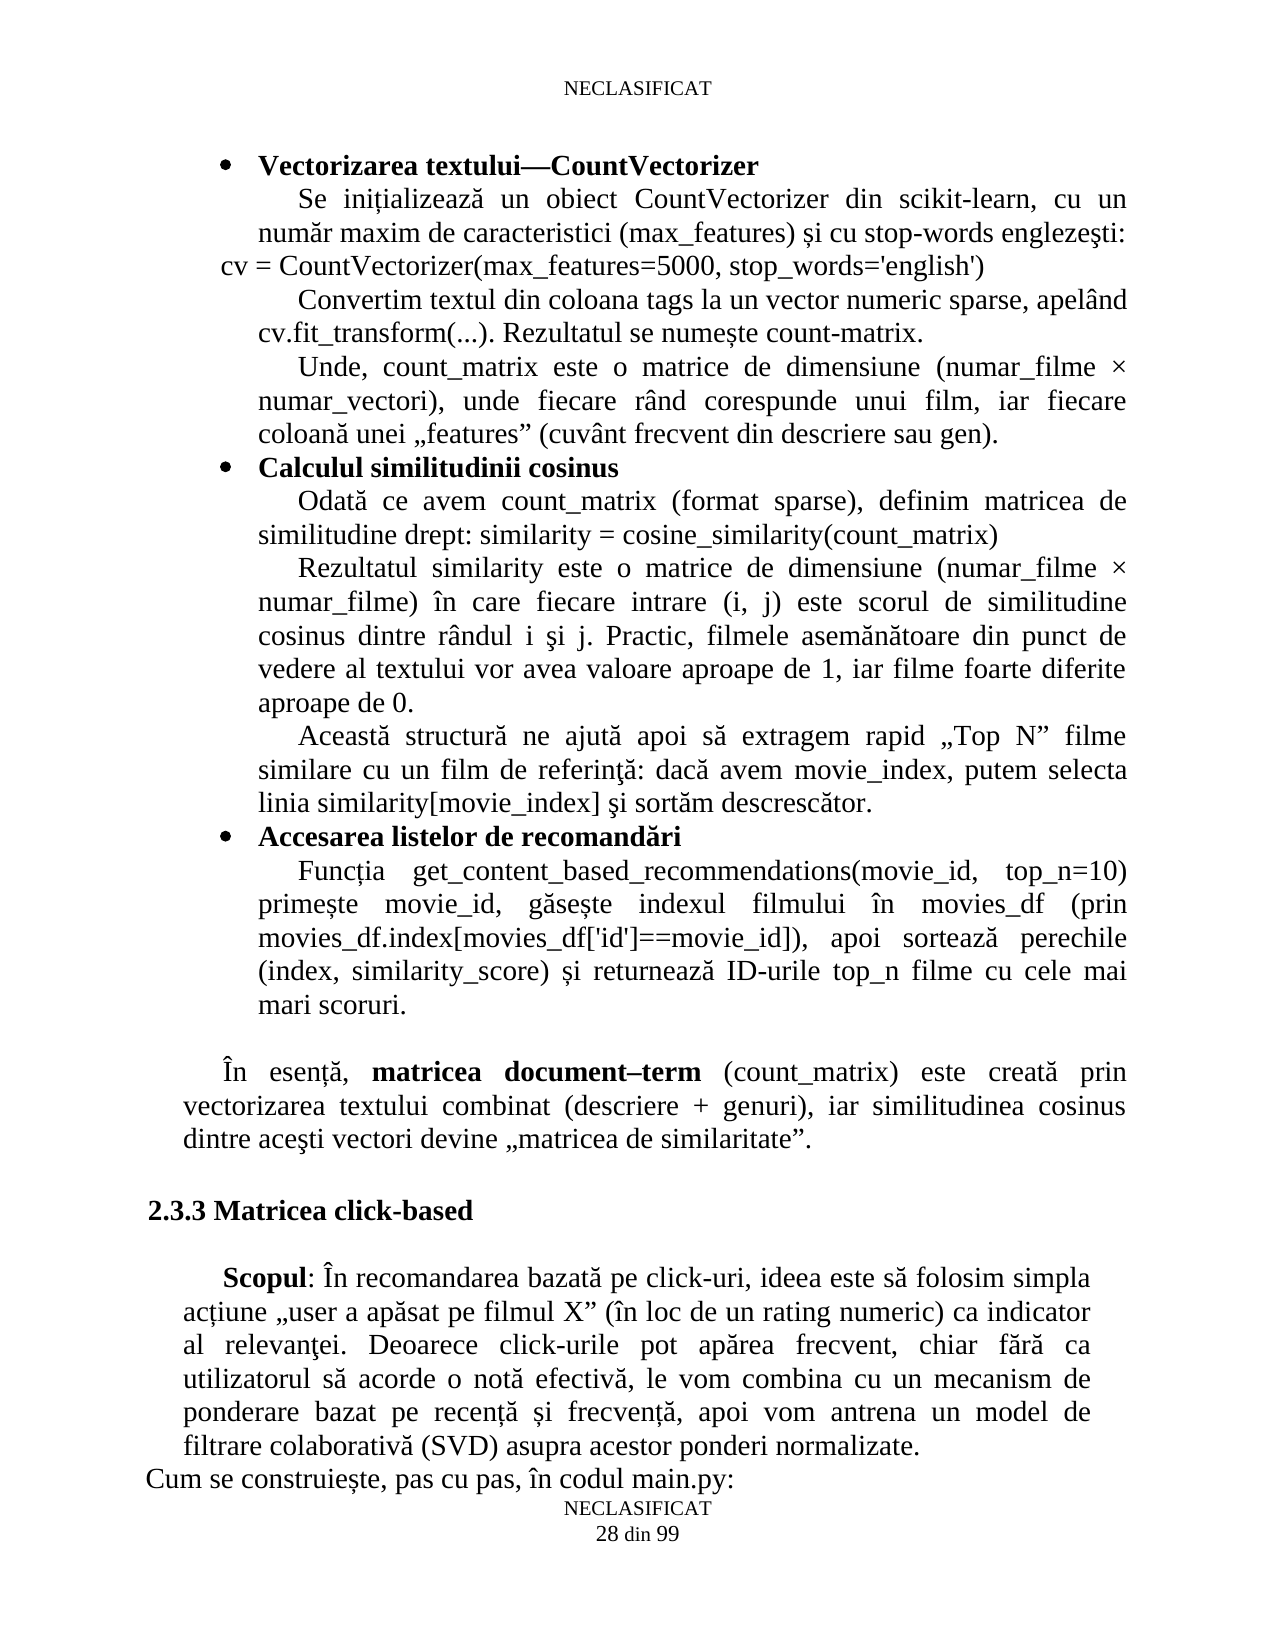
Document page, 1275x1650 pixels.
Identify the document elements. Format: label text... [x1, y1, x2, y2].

text Odată ce avem count_matrix (format sparse), definim matricea de similitudine drept: similarity = cosine_similarity(count_matrix) [258, 483, 1127, 551]
text Convertim textul din coloana tags la un vector numeric sparse, apelând cv.fit_transform(...). Rezultatul se numește count-matrix. [258, 282, 1127, 349]
subtitle 2.3.3 Matricea click-based [148, 1193, 1127, 1226]
text Rezultatul similarity este o matrice de dimensiune (numar_filme × numar_filme) în care fiecare intrare (i, j) este scorul de similitudine cosinus dintre rândul i şi j. Practic, filmele asemănătoare din punct de vedere al textului vor avea valoare aproape de 1, iar filme foarte diferite aproape de 0. [258, 551, 1127, 718]
text În esență, matricea document–term (count_matrix) este creată prin vectorizarea textului combinat (descriere + genuri), iar similitudinea cosinus dintre aceşti vectori devine „matricea de similaritate”. [183, 1054, 1127, 1155]
list Accesarea listelor de recomandări [220, 819, 1127, 853]
list Calculul similitudinii cosinus [220, 450, 1127, 483]
text Această structură ne ajută apoi să extragem rapid „Top N” filme similare cu un film de referinţă: dacă avem movie_index, putem selecta linia similarity[movie_index] şi sortăm descrescător. [258, 718, 1127, 819]
text Funcția get_content_based_recommendations(movie_id, top_n=10) primește movie_id, găsește indexul filmului în movies_df (prin movies_df.index[movies_df['id']==movie_id]), apoi sortează perechile (index, similarity_score) și returnează ID-urile top_n filme cu cele mai mari scoruri. [258, 853, 1127, 1021]
text Scopul: În recomandarea bazată pe click-uri, ideea este să folosim simpla acțiune „user a apăsat pe filmul X” (în loc de un rating numeric) ca indicator al relevanţei. Deoarece click-urile pot apărea frecvent, chiar fără ca utilizatorul să acorde o notă efectivă, le vom combina cu un mecanism de ponderare bazat pe recență și frecvență, apoi vom antrena un model de filtrare colaborativă (SVD) asupra acestor ponderi normalizate. [183, 1260, 1092, 1461]
text Se inițializează un obiect CountVectorizer din scikit-learn, cu un număr maxim de caracteristici (max_features) și cu stop-words englezeşti: [258, 181, 1127, 248]
text Cum se construiește, pas cu pas, în codul main.py: [145, 1461, 1092, 1495]
text cv = CountVectorizer(max_features=5000, stop_words='english') [220, 248, 1127, 282]
list Vectorizarea textului—CountVectorizer [220, 148, 1127, 181]
text Unde, count_matrix este o matrice de dimensiune (numar_filme × numar_vectori), unde fiecare rând corespunde unui film, iar fiecare coloană unei „features” (cuvânt frecvent din descriere sau gen). [258, 349, 1127, 450]
